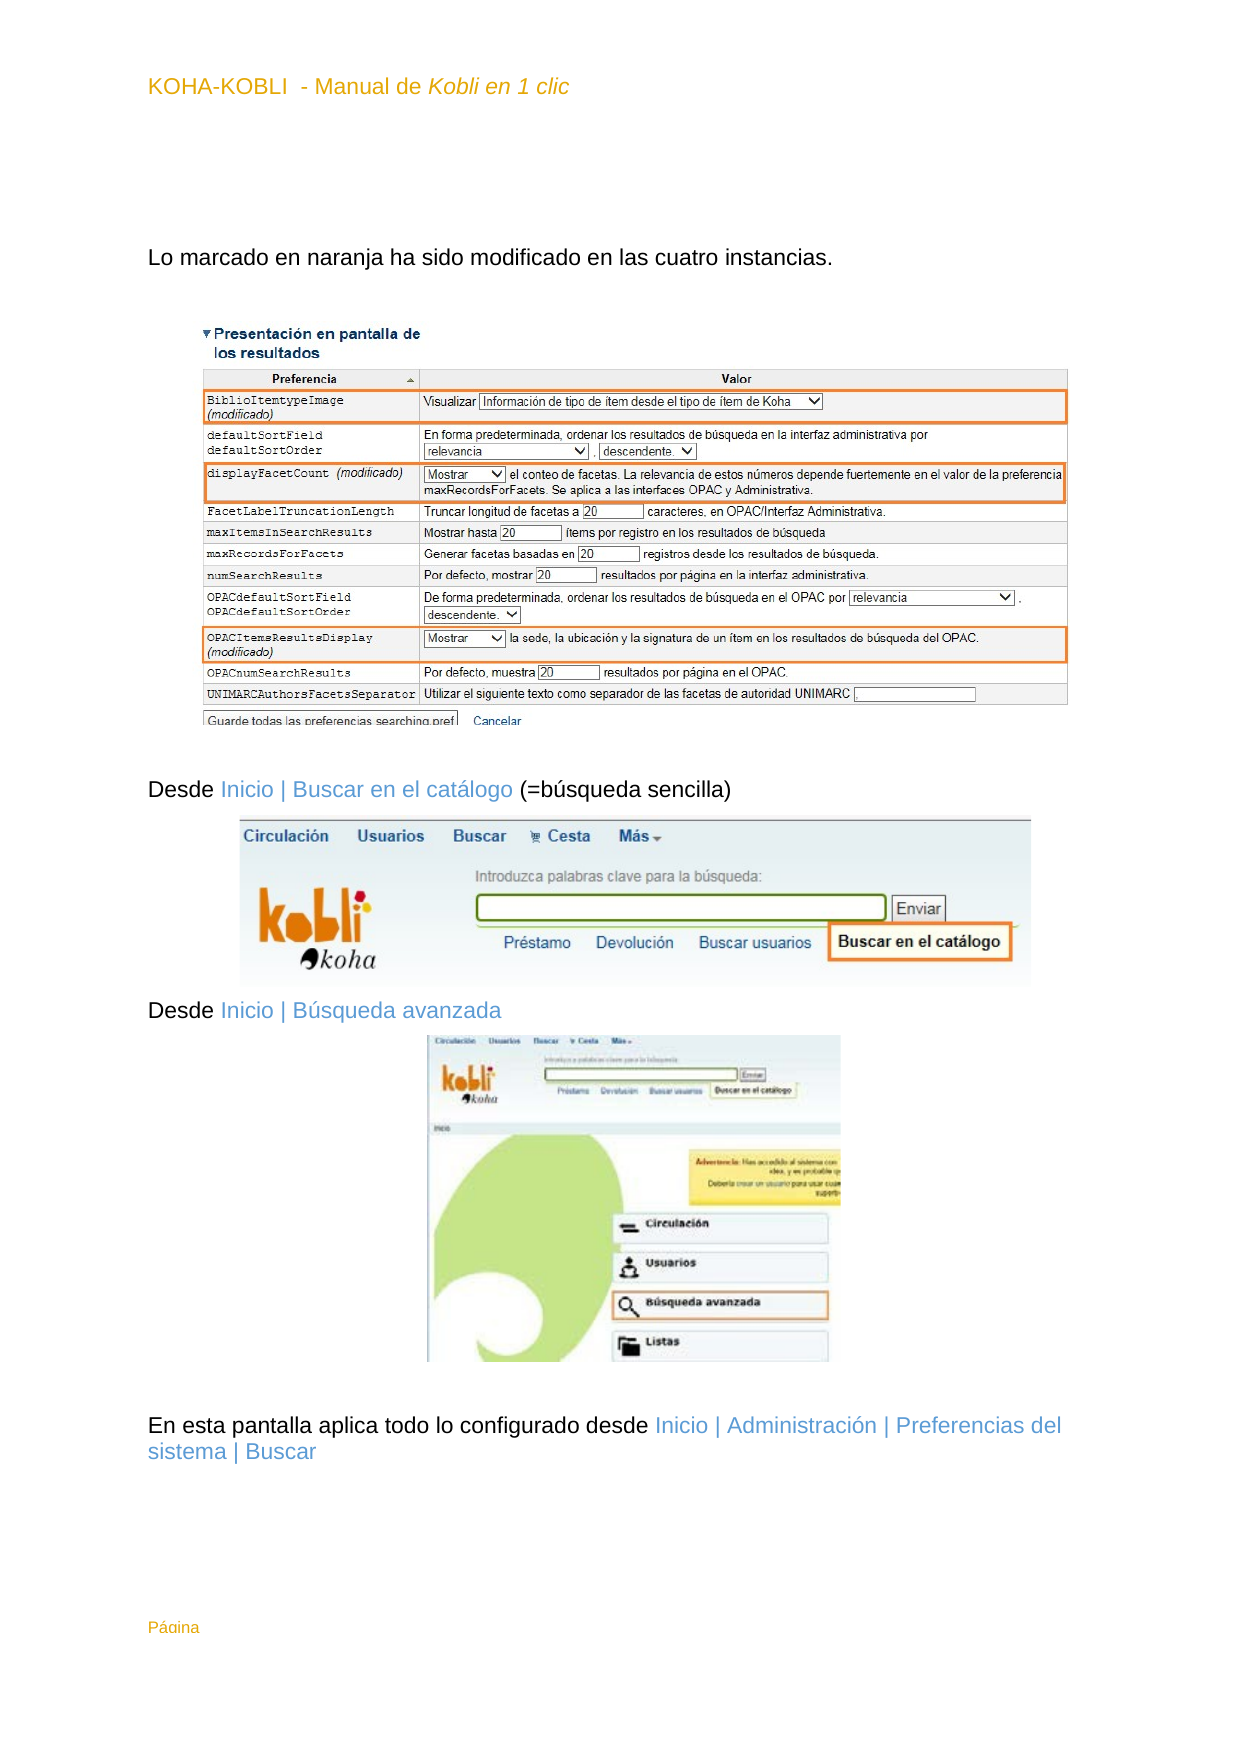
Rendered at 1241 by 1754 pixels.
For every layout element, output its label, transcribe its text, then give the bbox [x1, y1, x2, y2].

picture [427, 1035, 841, 1362]
text Desde Inicio | Buscar en el catálogo (=búsqueda sencilla) [148, 776, 1132, 803]
picture [192, 321, 1070, 725]
text En esta pantalla aplica todo lo configurado desde Inicio | Administración | Preferencias del sistema | Buscar [148, 1412, 1132, 1464]
picture [239, 815, 1032, 987]
text Lo marcado en naranja ha sido modificado en las cuatro instancias. [148, 244, 1132, 270]
